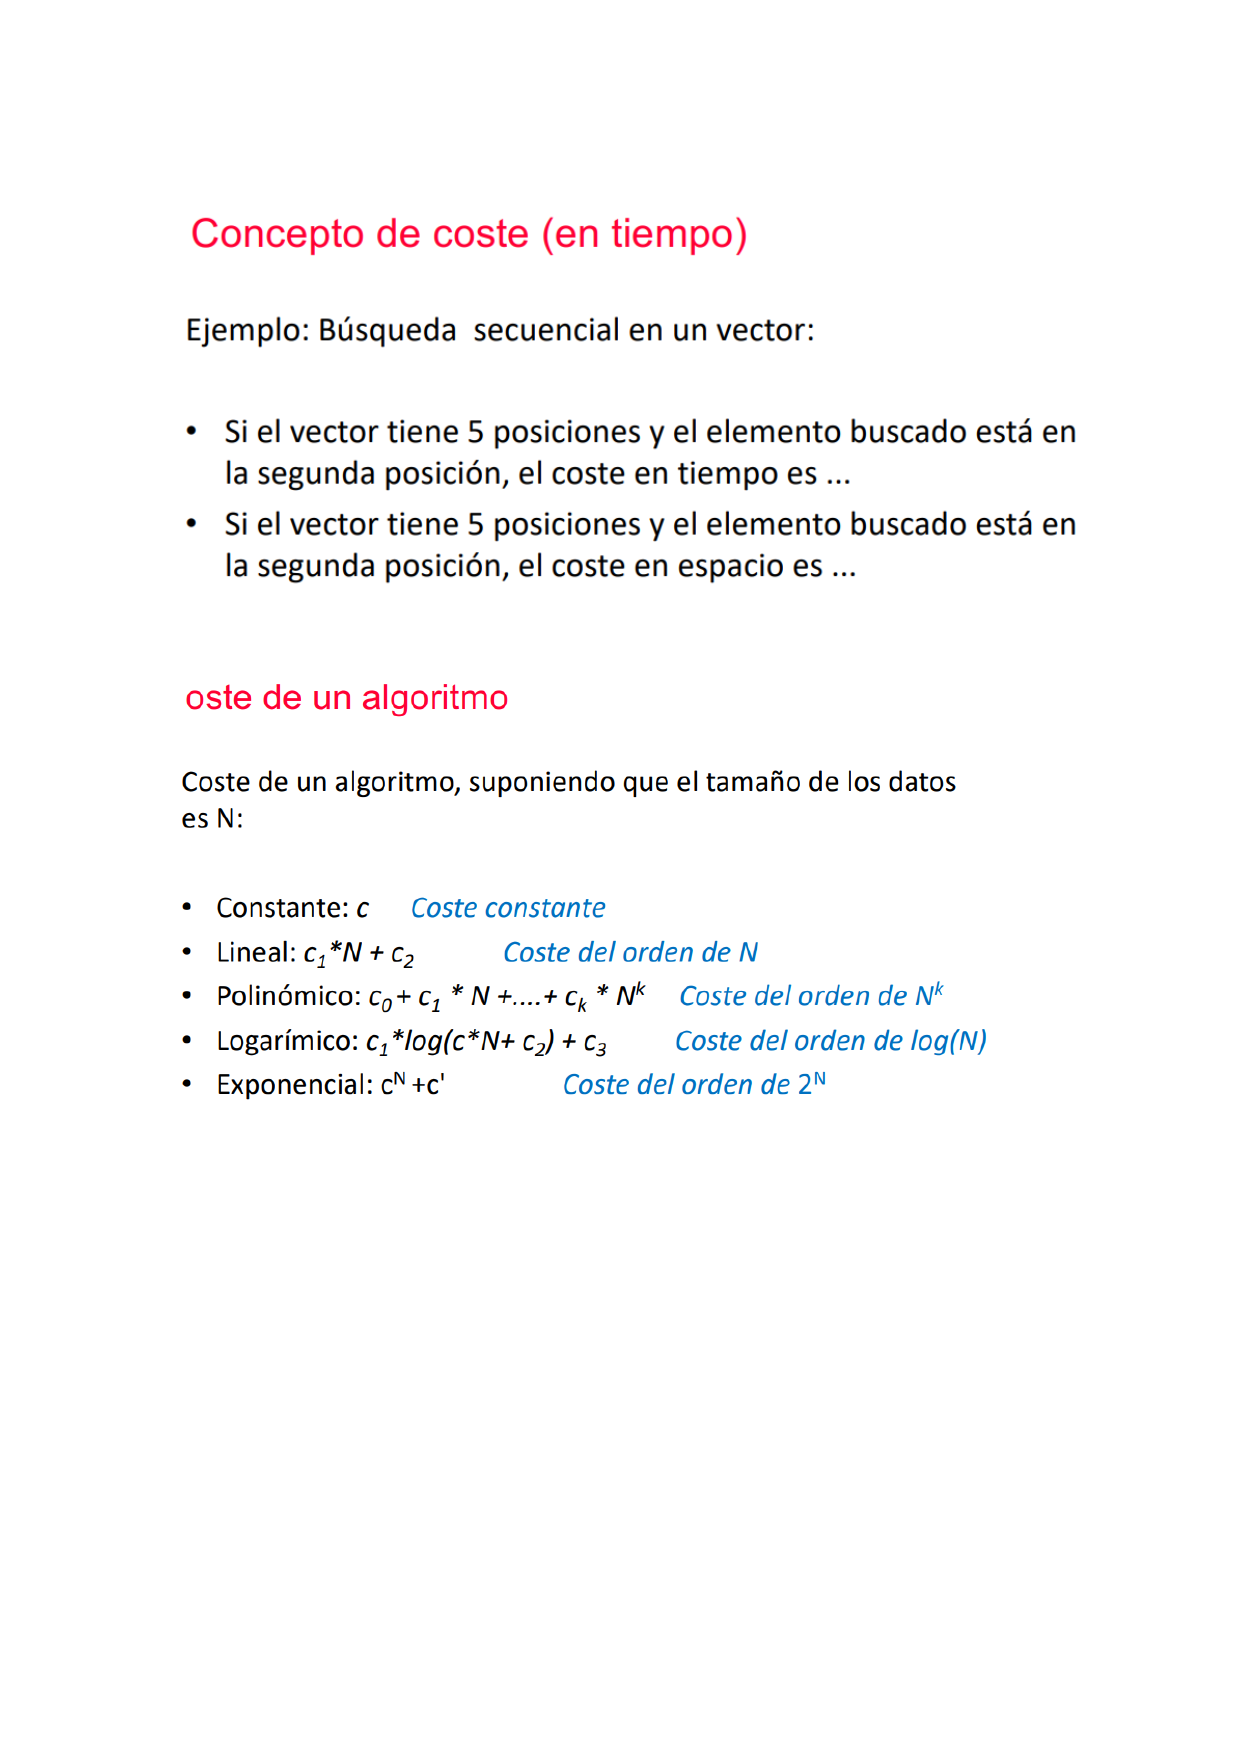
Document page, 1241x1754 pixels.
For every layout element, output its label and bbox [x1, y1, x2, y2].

picture [150, 196, 1086, 599]
picture [150, 664, 1001, 1115]
